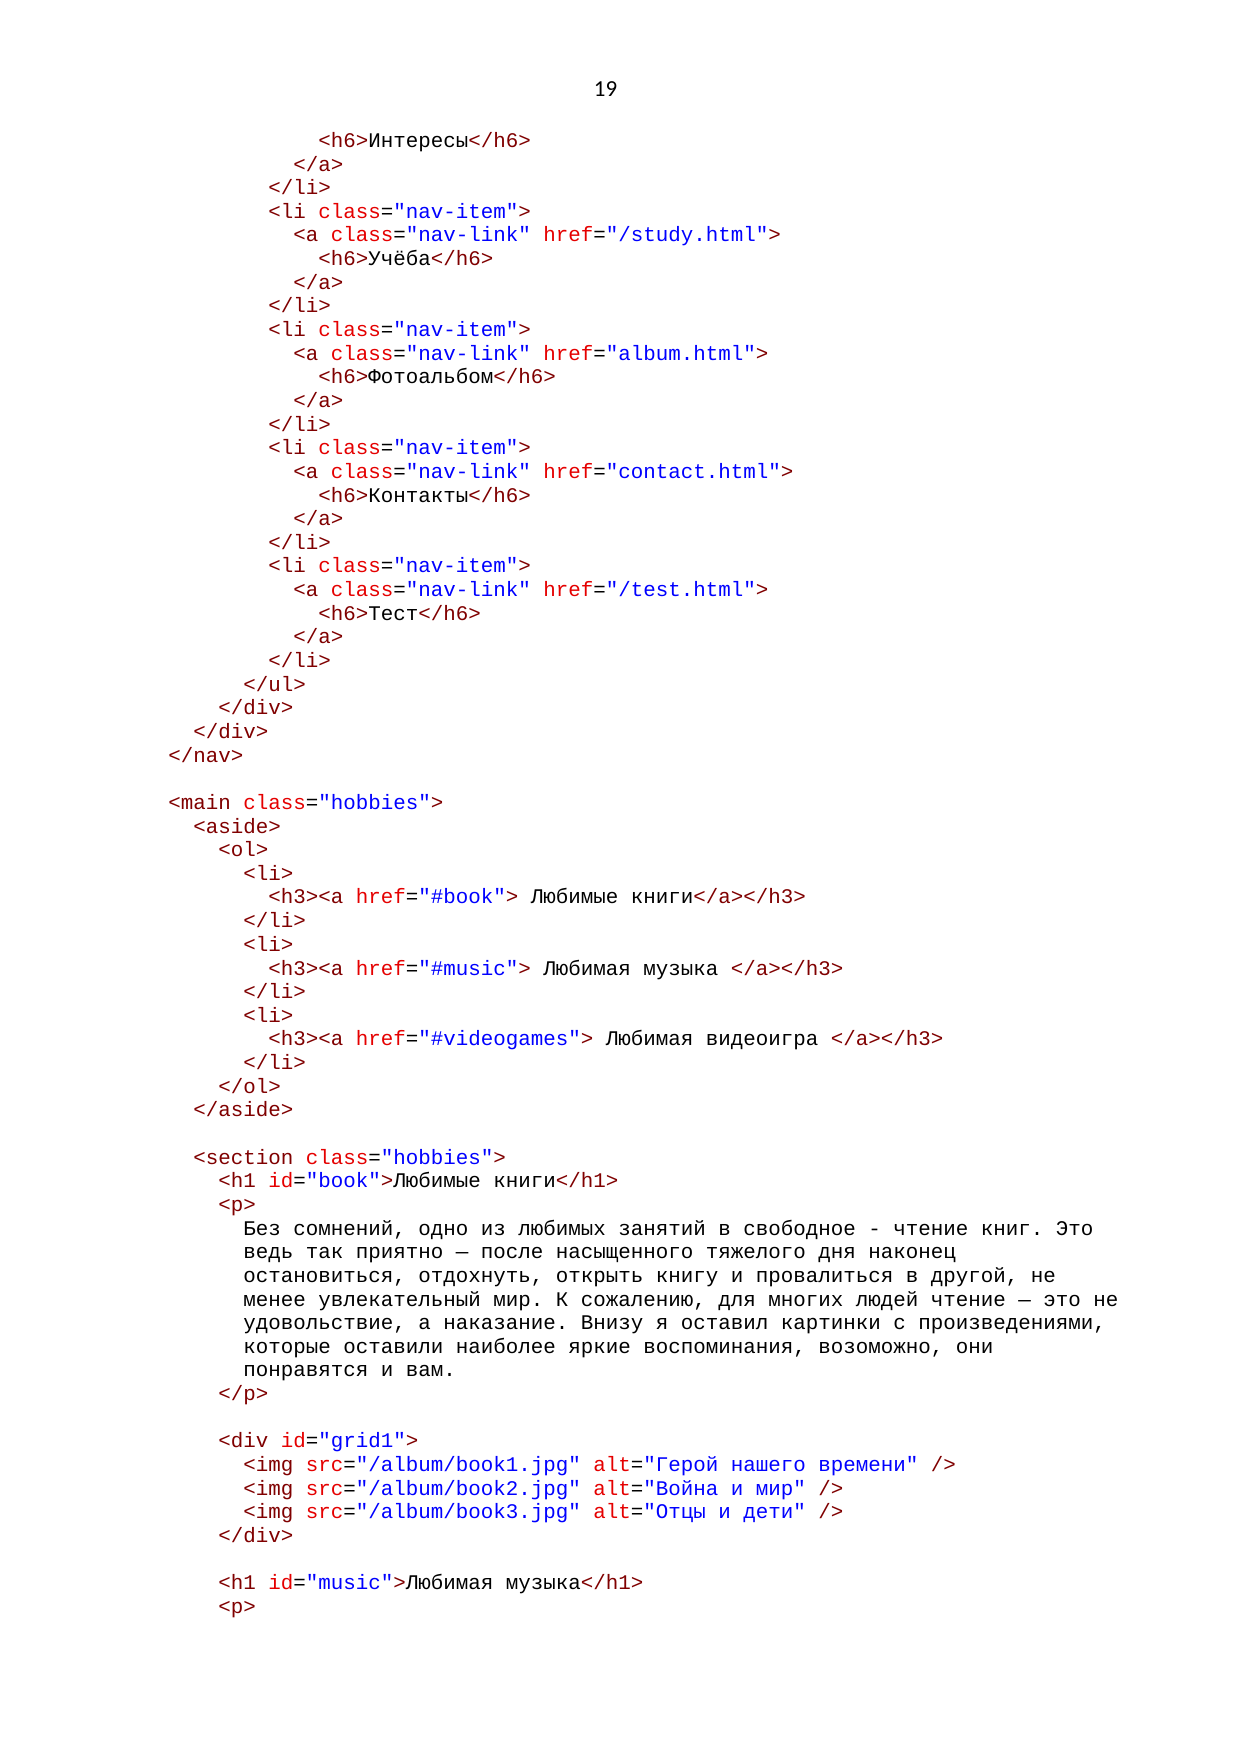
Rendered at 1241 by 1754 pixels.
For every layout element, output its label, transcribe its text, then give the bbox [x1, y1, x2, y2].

text <h3><a href="#videogames"> Любимая видеоигра </a></h3> [118, 1028, 1152, 1052]
text <img src="/album/book1.jpg" alt="Герой нашего времени" /> [118, 1454, 1152, 1478]
text </li> [118, 532, 1152, 556]
text <h6>Контакты</h6> [118, 484, 1152, 508]
text понравятся и вам. [118, 1359, 1152, 1383]
text <section class="hobbies"> [118, 1147, 1152, 1170]
text <p> [118, 1596, 1152, 1619]
text </ul> [118, 674, 1152, 697]
text </a> [118, 153, 1152, 177]
text <li> [118, 934, 1152, 957]
text </li> [118, 295, 1152, 319]
text </li> [118, 177, 1152, 201]
text <h3><a href="#music"> Любимая музыка </a></h3> [118, 957, 1152, 981]
text менее увлекательный мир. К сожалению, для многих людей чтение — это не [118, 1288, 1152, 1312]
text <h6>Тест</h6> [118, 603, 1152, 626]
text </a> [118, 272, 1152, 295]
text <h3><a href="#book"> Любимые книги</a></h3> [118, 887, 1152, 910]
text </ol> [118, 1076, 1152, 1099]
text </div> [118, 1525, 1152, 1549]
text <li> [118, 863, 1152, 887]
text </li> [118, 1052, 1152, 1076]
text <main class="hobbies"> [118, 792, 1152, 816]
text </li> [118, 414, 1152, 437]
text <li class="nav-item"> [118, 201, 1152, 224]
text <aside> [118, 816, 1152, 839]
text <li class="nav-item"> [118, 437, 1152, 461]
text <h6>Фотоальбом</h6> [118, 366, 1152, 390]
text которые оставили наиболее яркие воспоминания, возоможно, они [118, 1336, 1152, 1359]
text </a> [118, 626, 1152, 650]
text <img src="/album/book3.jpg" alt="Отцы и дети" /> [118, 1501, 1152, 1525]
text <a class="nav-link" href="/study.html"> [118, 224, 1152, 248]
text <li class="nav-item"> [118, 319, 1152, 343]
text <h1 id="book">Любимые книги</h1> [118, 1170, 1152, 1194]
text <h1 id="music">Любимая музыка</h1> [118, 1572, 1152, 1596]
text <a class="nav-link" href="/test.html"> [118, 579, 1152, 603]
text <h6>Интересы</h6> [118, 130, 1152, 153]
text </p> [118, 1383, 1152, 1407]
text <a class="nav-link" href="album.html"> [118, 343, 1152, 366]
text </aside> [118, 1099, 1152, 1123]
text <a class="nav-link" href="contact.html"> [118, 461, 1152, 484]
text </div> [118, 697, 1152, 721]
text </a> [118, 508, 1152, 532]
text остановиться, отдохнуть, открыть книгу и провалиться в другой, не [118, 1265, 1152, 1288]
text удовольствие, а наказание. Внизу я оставил картинки с произведениями, [118, 1312, 1152, 1336]
text </a> [118, 390, 1152, 414]
text </li> [118, 981, 1152, 1005]
text </nav> [118, 745, 1152, 768]
text <ol> [118, 839, 1152, 863]
text <li> [118, 1005, 1152, 1028]
text </li> [118, 650, 1152, 674]
text ведь так приятно — после насыщенного тяжелого дня наконец [118, 1241, 1152, 1265]
text <h6>Учёба</h6> [118, 248, 1152, 272]
text </li> [118, 910, 1152, 934]
text Без сомнений, одно из любимых занятий в свободное - чтение книг. Это [118, 1218, 1152, 1241]
text </div> [118, 721, 1152, 745]
text <div id="grid1"> [118, 1430, 1152, 1454]
text <li class="nav-item"> [118, 556, 1152, 579]
text <img src="/album/book2.jpg" alt="Война и мир" /> [118, 1478, 1152, 1501]
text <p> [118, 1194, 1152, 1218]
